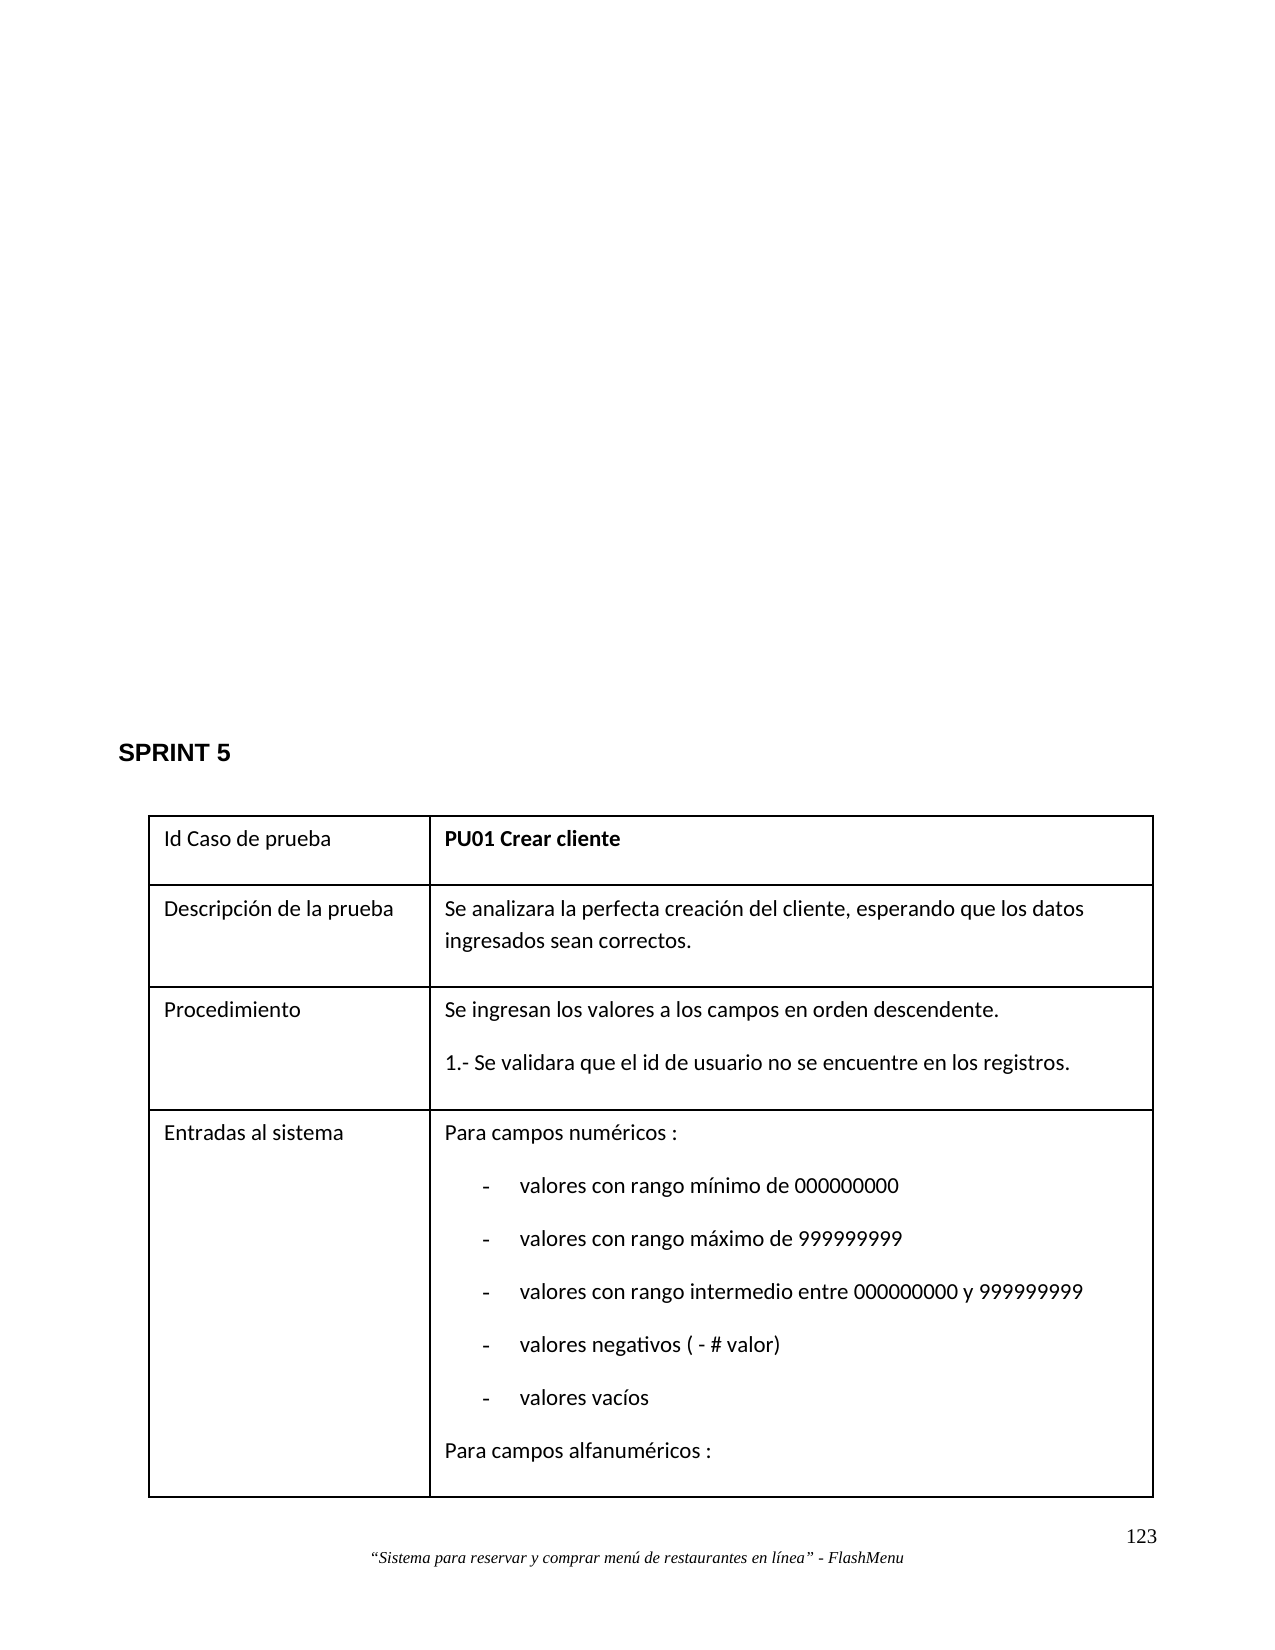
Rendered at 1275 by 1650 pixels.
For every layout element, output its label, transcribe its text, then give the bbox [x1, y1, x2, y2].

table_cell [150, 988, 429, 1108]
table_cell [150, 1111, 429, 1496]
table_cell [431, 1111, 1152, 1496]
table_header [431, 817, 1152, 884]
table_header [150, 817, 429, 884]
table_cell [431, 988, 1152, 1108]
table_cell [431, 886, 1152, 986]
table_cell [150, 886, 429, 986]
subtitle SPRINT 5 [118, 738, 1157, 767]
